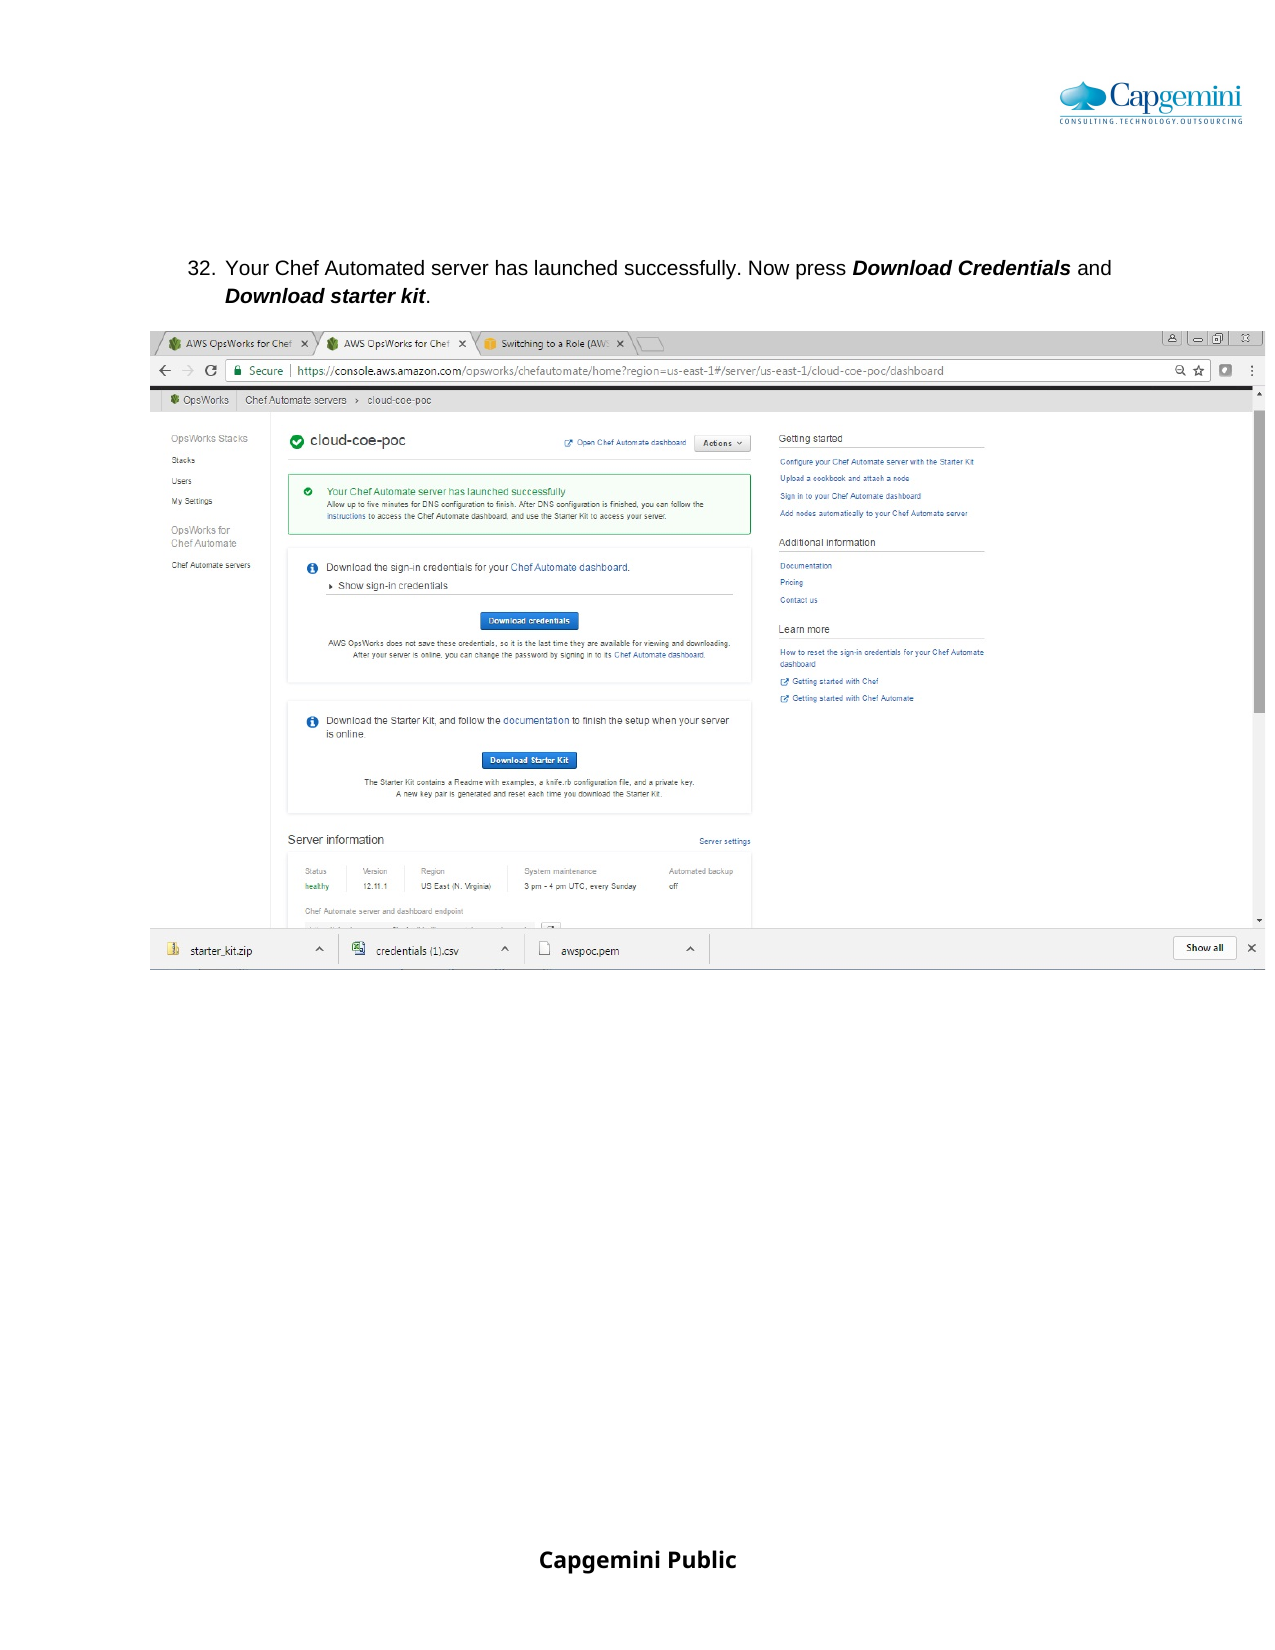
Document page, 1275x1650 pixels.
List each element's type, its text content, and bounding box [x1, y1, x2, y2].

picture [150, 331, 1266, 970]
list Your Chef Automated server has launched successfully. Now press Download Credentials and Download starter kit. [187, 256, 1125, 307]
picture [1053, 76, 1244, 127]
